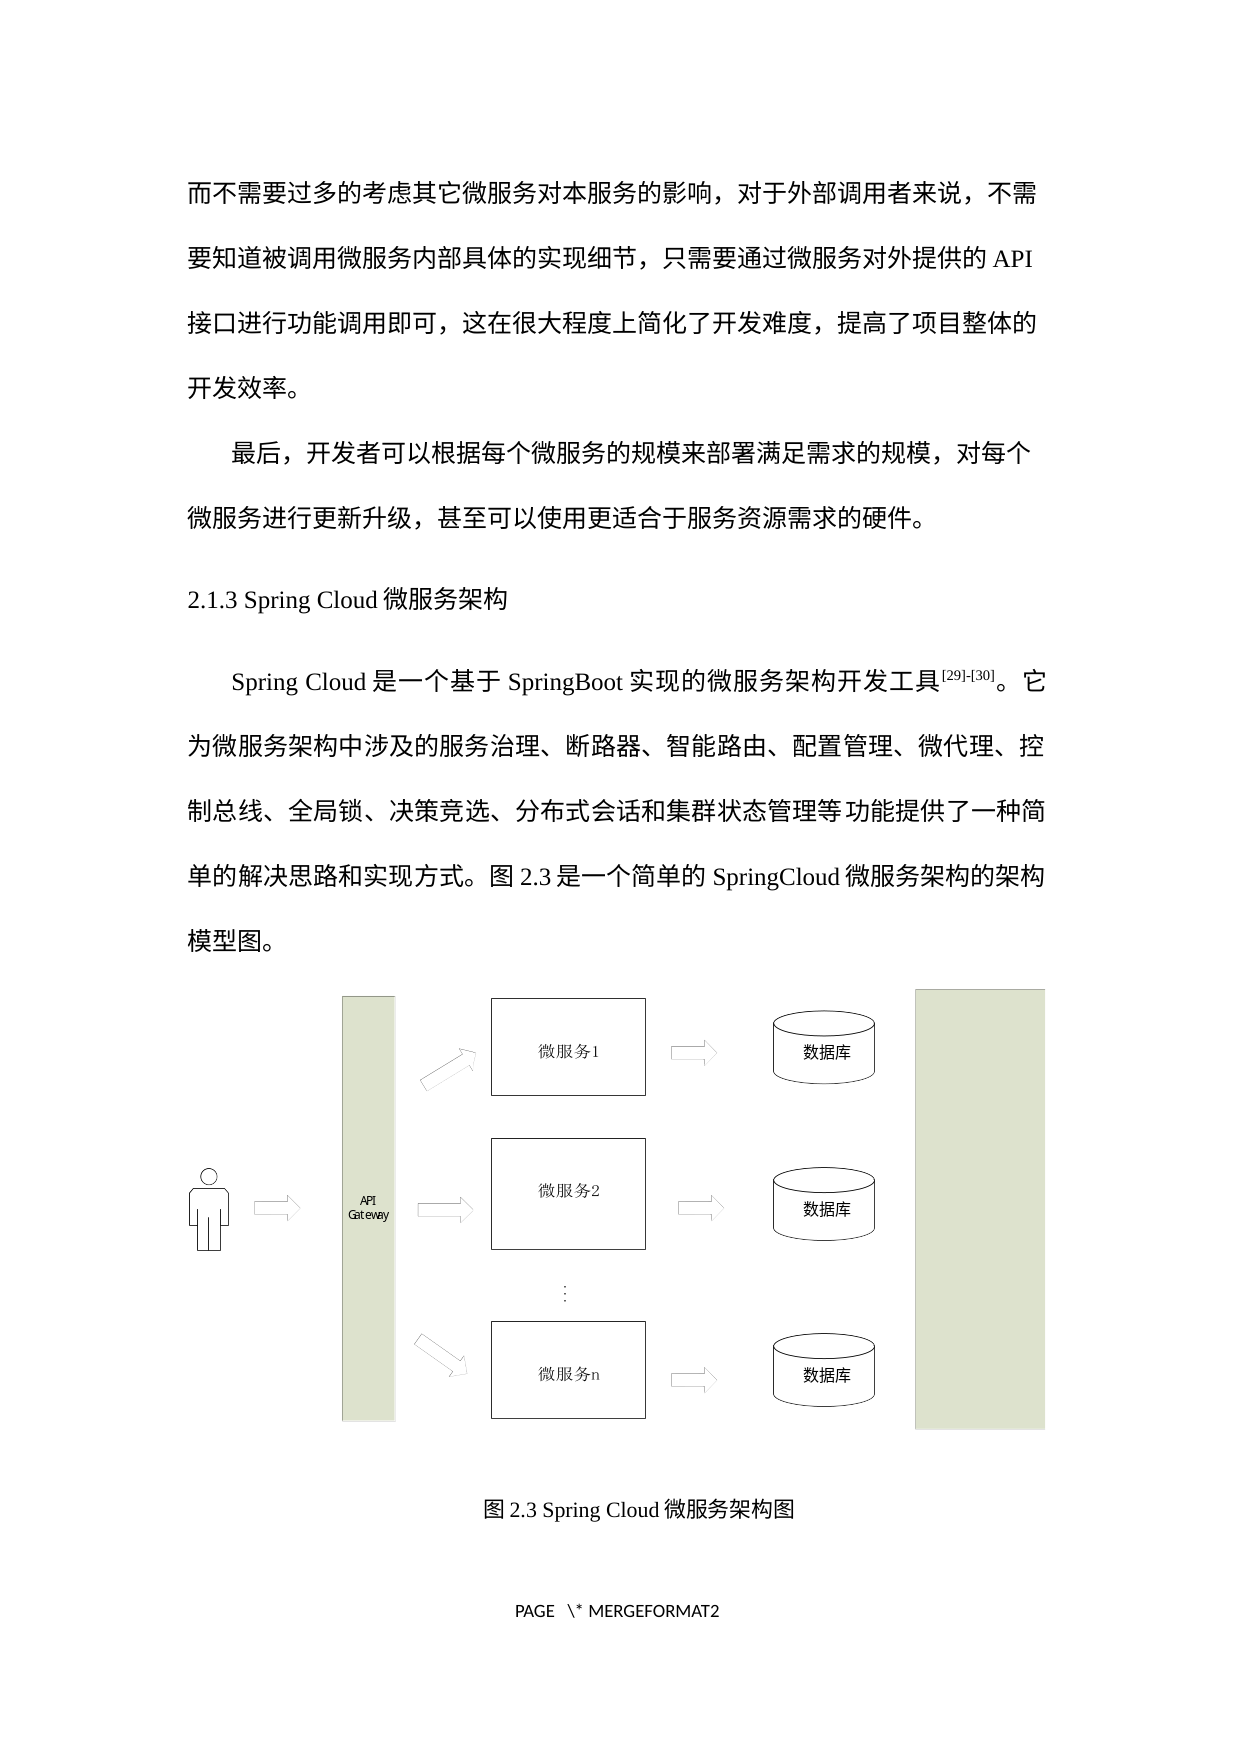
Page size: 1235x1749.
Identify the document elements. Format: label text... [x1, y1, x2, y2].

text 2.1.3 Spring Cloud微服务架构 [187, 565, 1047, 630]
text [187, 159, 1047, 549]
text Spring Cloud是一个基于SpringBoot实现的微服务架构开发工具[29]-[30]。它为微服务架构中涉及的服务治理、断路器、智能路由、配置管理、微代理、控制总线、全局锁、决策竞选、分布式会话和集群状态管理等功能提供了一种简单的解决思路和实现方式。图2.3是一个简单的SpringCloud微服务架构的架构模型图。 [187, 647, 1047, 972]
text 图2.3 Spring Cloud微服务架构图 [187, 1492, 1047, 1524]
